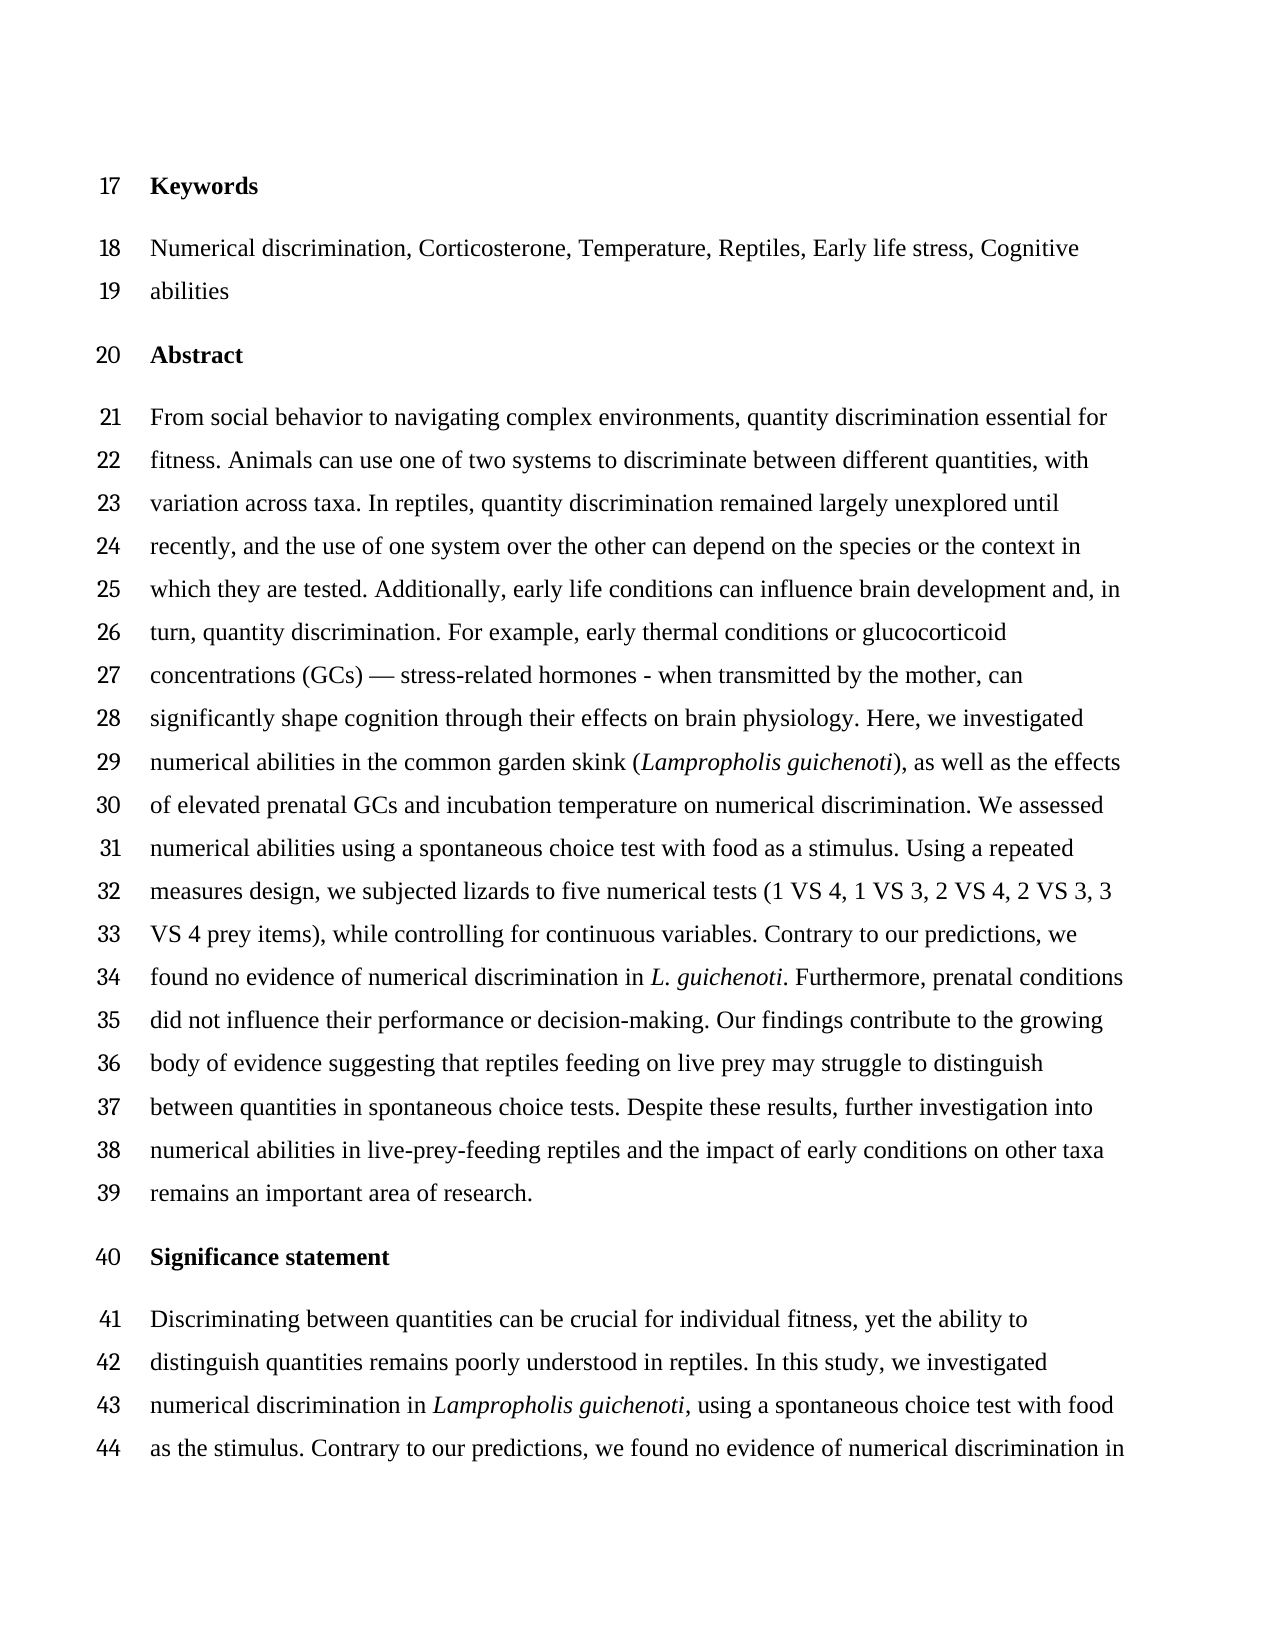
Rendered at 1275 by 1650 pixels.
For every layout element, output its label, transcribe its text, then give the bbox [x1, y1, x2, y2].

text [150, 1304, 1125, 1462]
text Numerical discrimination, Corticosterone, Temperature, Reptiles, Early life stress, Cognitive abilities [150, 233, 1125, 304]
subtitle Significance statement [150, 1242, 1125, 1271]
subtitle Keywords [150, 171, 1125, 199]
text From social behavior to navigating complex environments, quantity discrimination essential for fitness. Animals can use one of two systems to discriminate between different quantities, with variation across taxa. In reptiles, quantity discrimination remained largely unexplored until recently, and the use of one system over the other can depend on the species or the context in which they are tested. Additionally, early life conditions can influence brain development and, in turn, quantity discrimination. For example, early thermal conditions or glucocorticoid concentrations (GCs) — stress-related hormones - when transmitted by the mother, can significantly shape cognition through their effects on brain physiology. Here, we investigated numerical abilities in the common garden skink (Lampropholis guichenoti), as well as the effects of elevated prenatal GCs and incubation temperature on numerical discrimination. We assessed numerical abilities using a spontaneous choice test with food as a stimulus. Using a repeated measures design, we subjected lizards to five numerical tests (1 VS 4, 1 VS 3, 2 VS 4, 2 VS 3, 3 VS 4 prey items), while controlling for continuous variables. Contrary to our predictions, we found no evidence of numerical discrimination in L. guichenoti. Furthermore, prenatal conditions did not influence their performance or decision-making. Our findings contribute to the growing body of evidence suggesting that reptiles feeding on live prey may struggle to distinguish between quantities in spontaneous choice tests. Despite these results, further investigation into numerical abilities in live-prey-feeding reptiles and the impact of early conditions on other taxa remains an important area of research. [150, 402, 1125, 1207]
subtitle Abstract [150, 340, 1125, 368]
